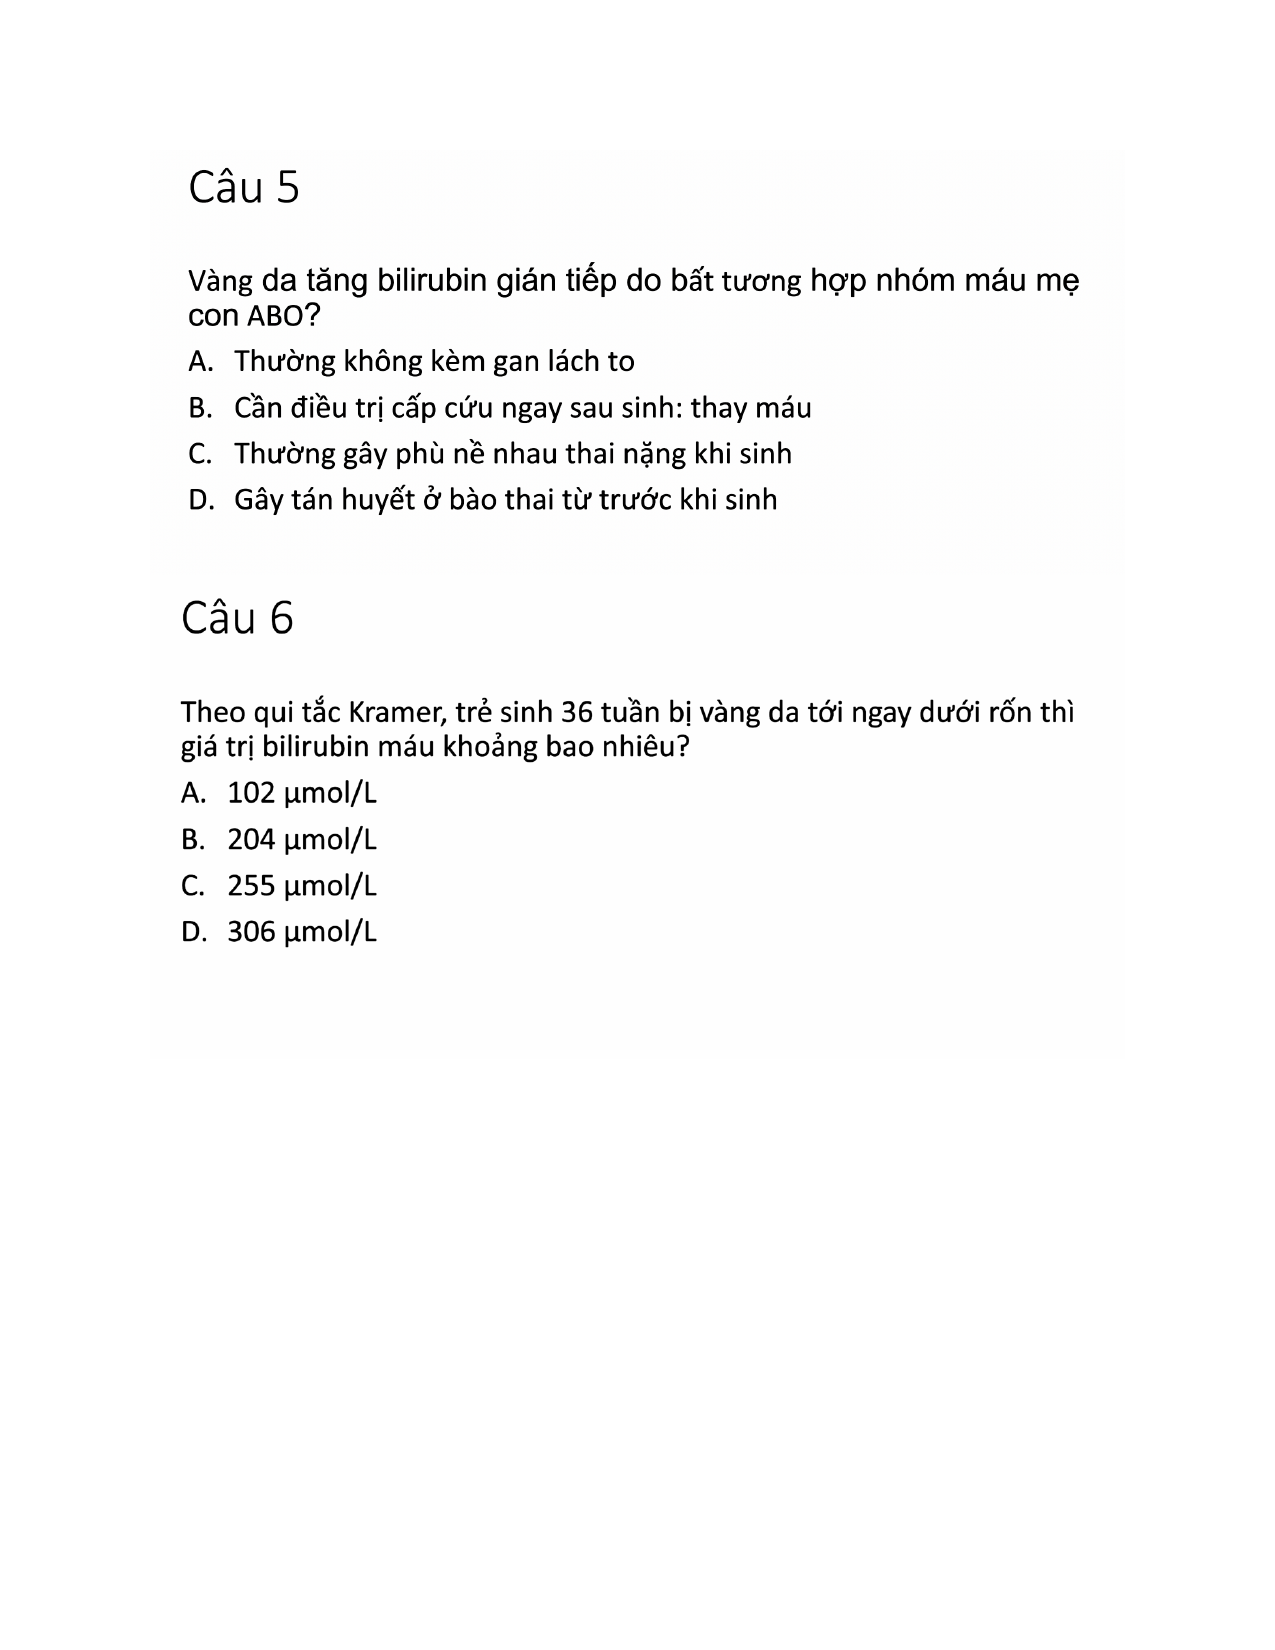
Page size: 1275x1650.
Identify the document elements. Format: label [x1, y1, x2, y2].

picture [150, 150, 1125, 1059]
